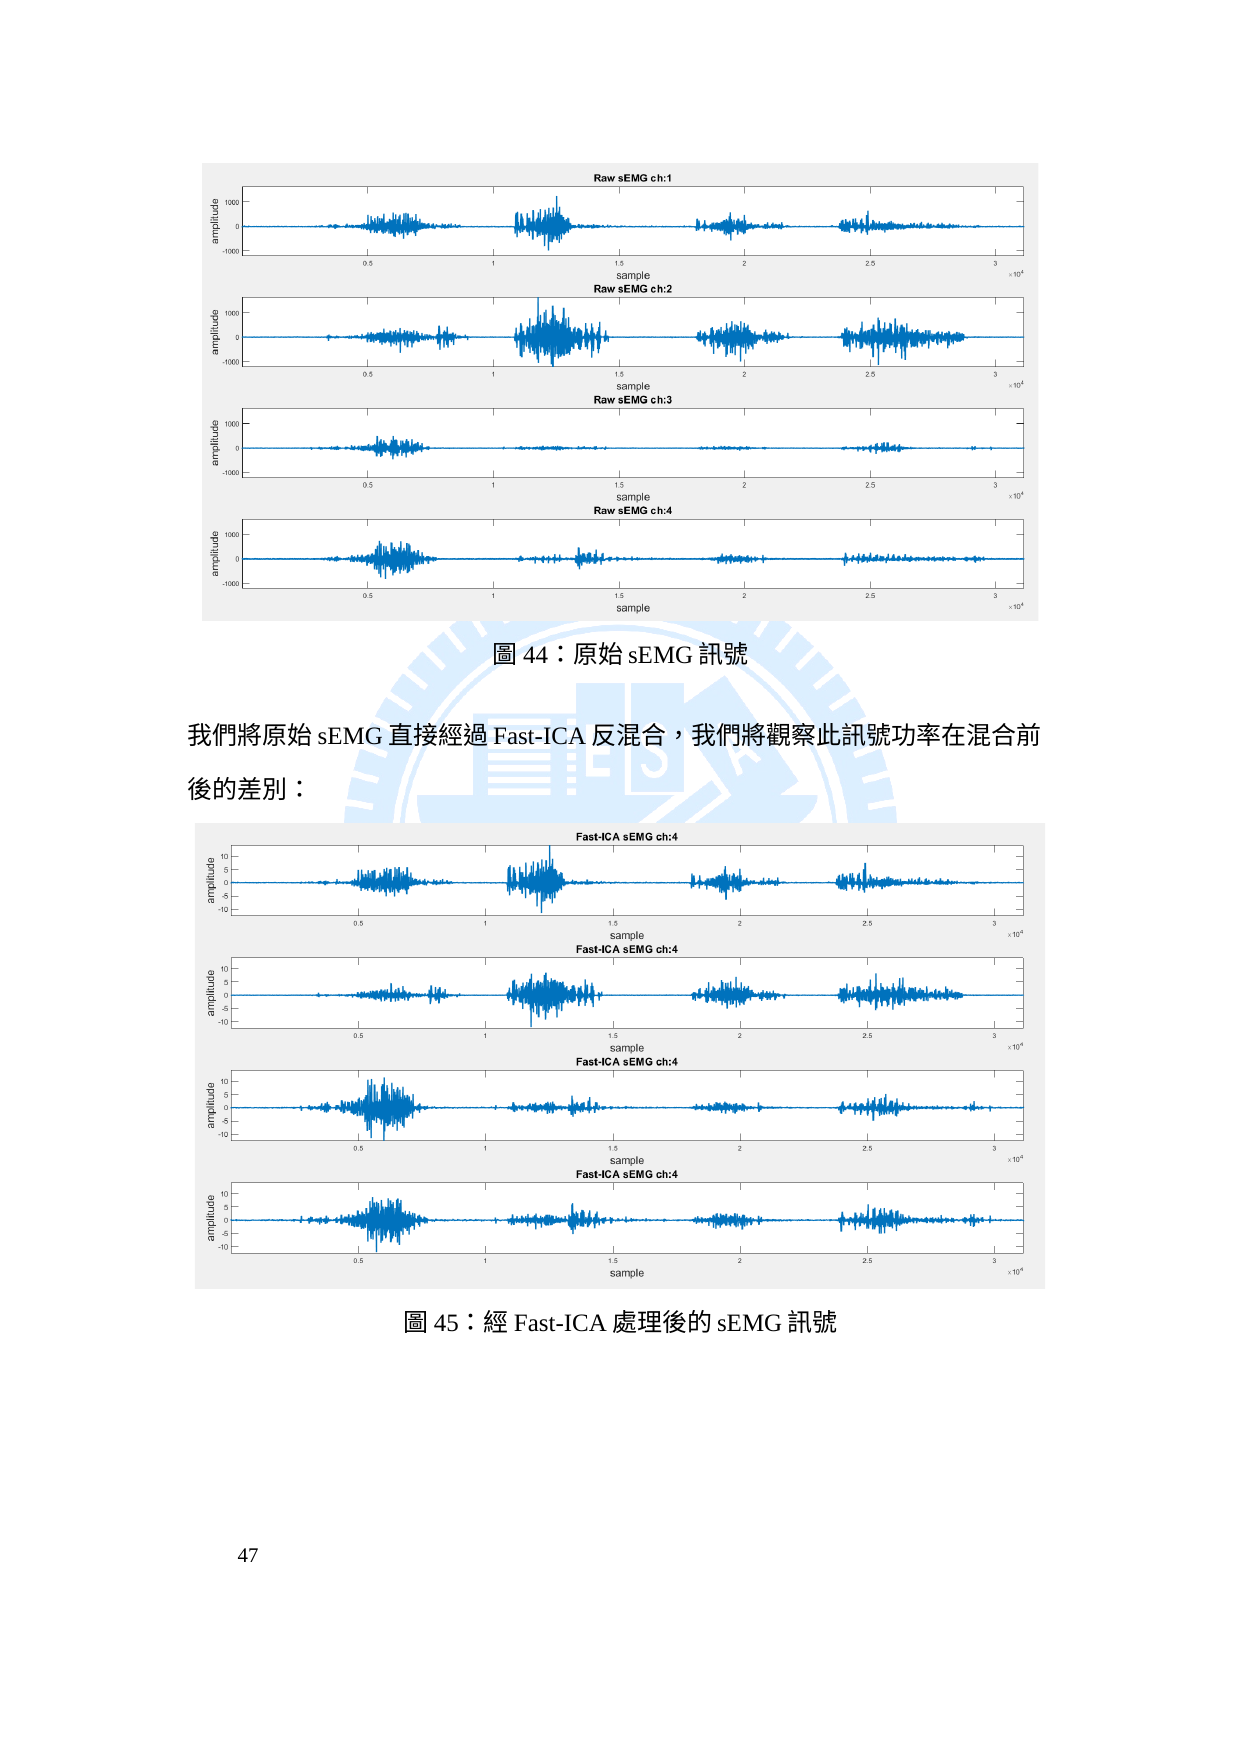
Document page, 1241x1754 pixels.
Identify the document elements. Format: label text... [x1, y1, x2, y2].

text 圖 45：經Fast-ICA處理後的sEMG訊號 [187, 1303, 1053, 1339]
text 圖 44：原始sEMG訊號 [187, 635, 1053, 671]
picture [194, 823, 1046, 1289]
text 我們將原始sEMG直接經過Fast-ICA反混合，我們將觀察此訊號功率在混合前後的差別： [187, 715, 1053, 806]
picture [202, 163, 1039, 621]
